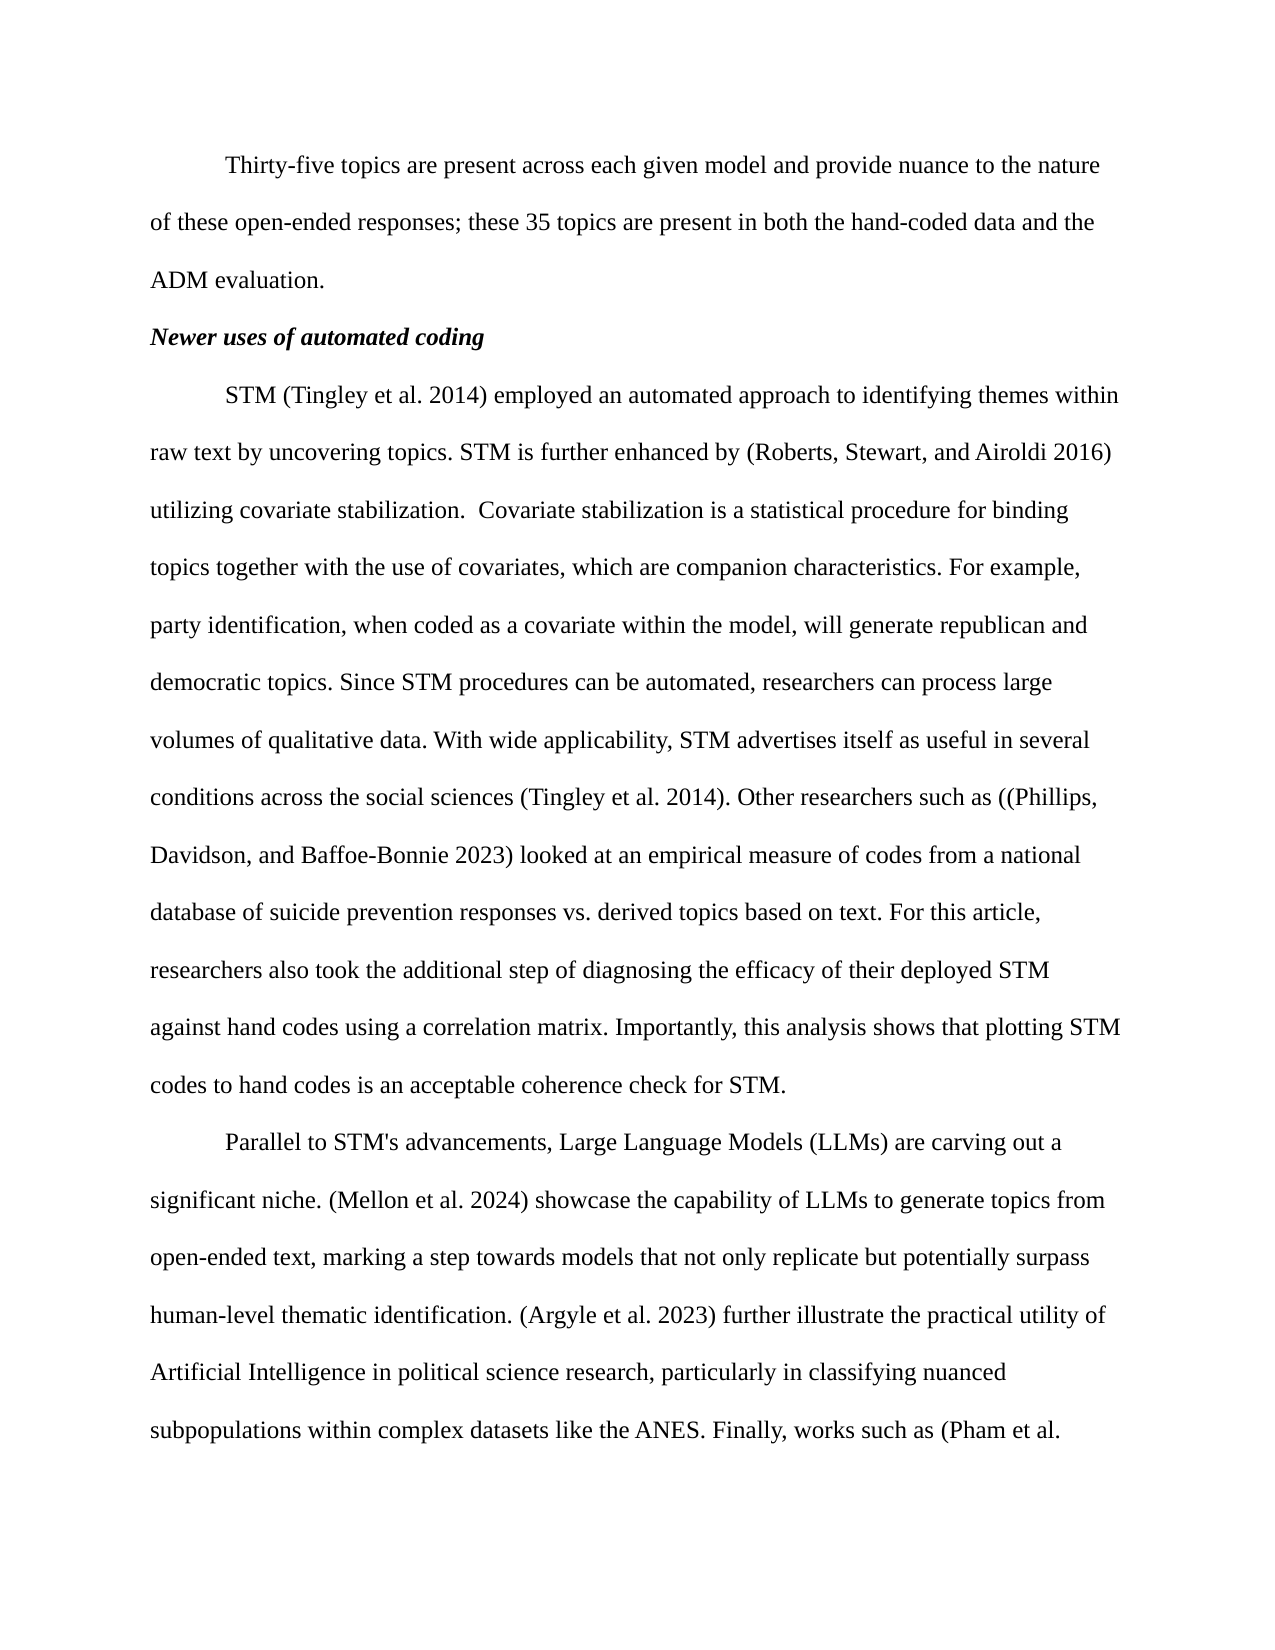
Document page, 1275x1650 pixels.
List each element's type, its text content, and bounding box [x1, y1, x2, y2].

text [150, 1127, 1125, 1444]
subtitle Newer uses of automated coding [150, 322, 1125, 351]
text STM (Tingley et al. 2014) employed an automated approach to identifying themes within raw text by uncovering topics. STM is further enhanced by (Roberts, Stewart, and Airoldi 2016) utilizing covariate stabilization. Covariate stabilization is a statistical procedure for binding topics together with the use of covariates, which are companion characteristics. For example, party identification, when coded as a covariate within the model, will generate republican and democratic topics. Since STM procedures can be automated, researchers can process large volumes of qualitative data. With wide applicability, STM advertises itself as useful in several conditions across the social sciences (Tingley et al. 2014). Other researchers such as ((Phillips, Davidson, and Baffoe-Bonnie 2023) looked at an empirical measure of codes from a national database of suicide prevention responses vs. derived topics based on text. For this article, researchers also took the additional step of diagnosing the efficacy of their deployed STM against hand codes using a correlation matrix. Importantly, this analysis shows that plotting STM codes to hand codes is an acceptable coherence check for STM. [150, 380, 1125, 1099]
text Thirty-five topics are present across each given model and provide nuance to the nature of these open-ended responses; these 35 topics are present in both the hand-coded data and the ADM evaluation. [150, 150, 1125, 294]
